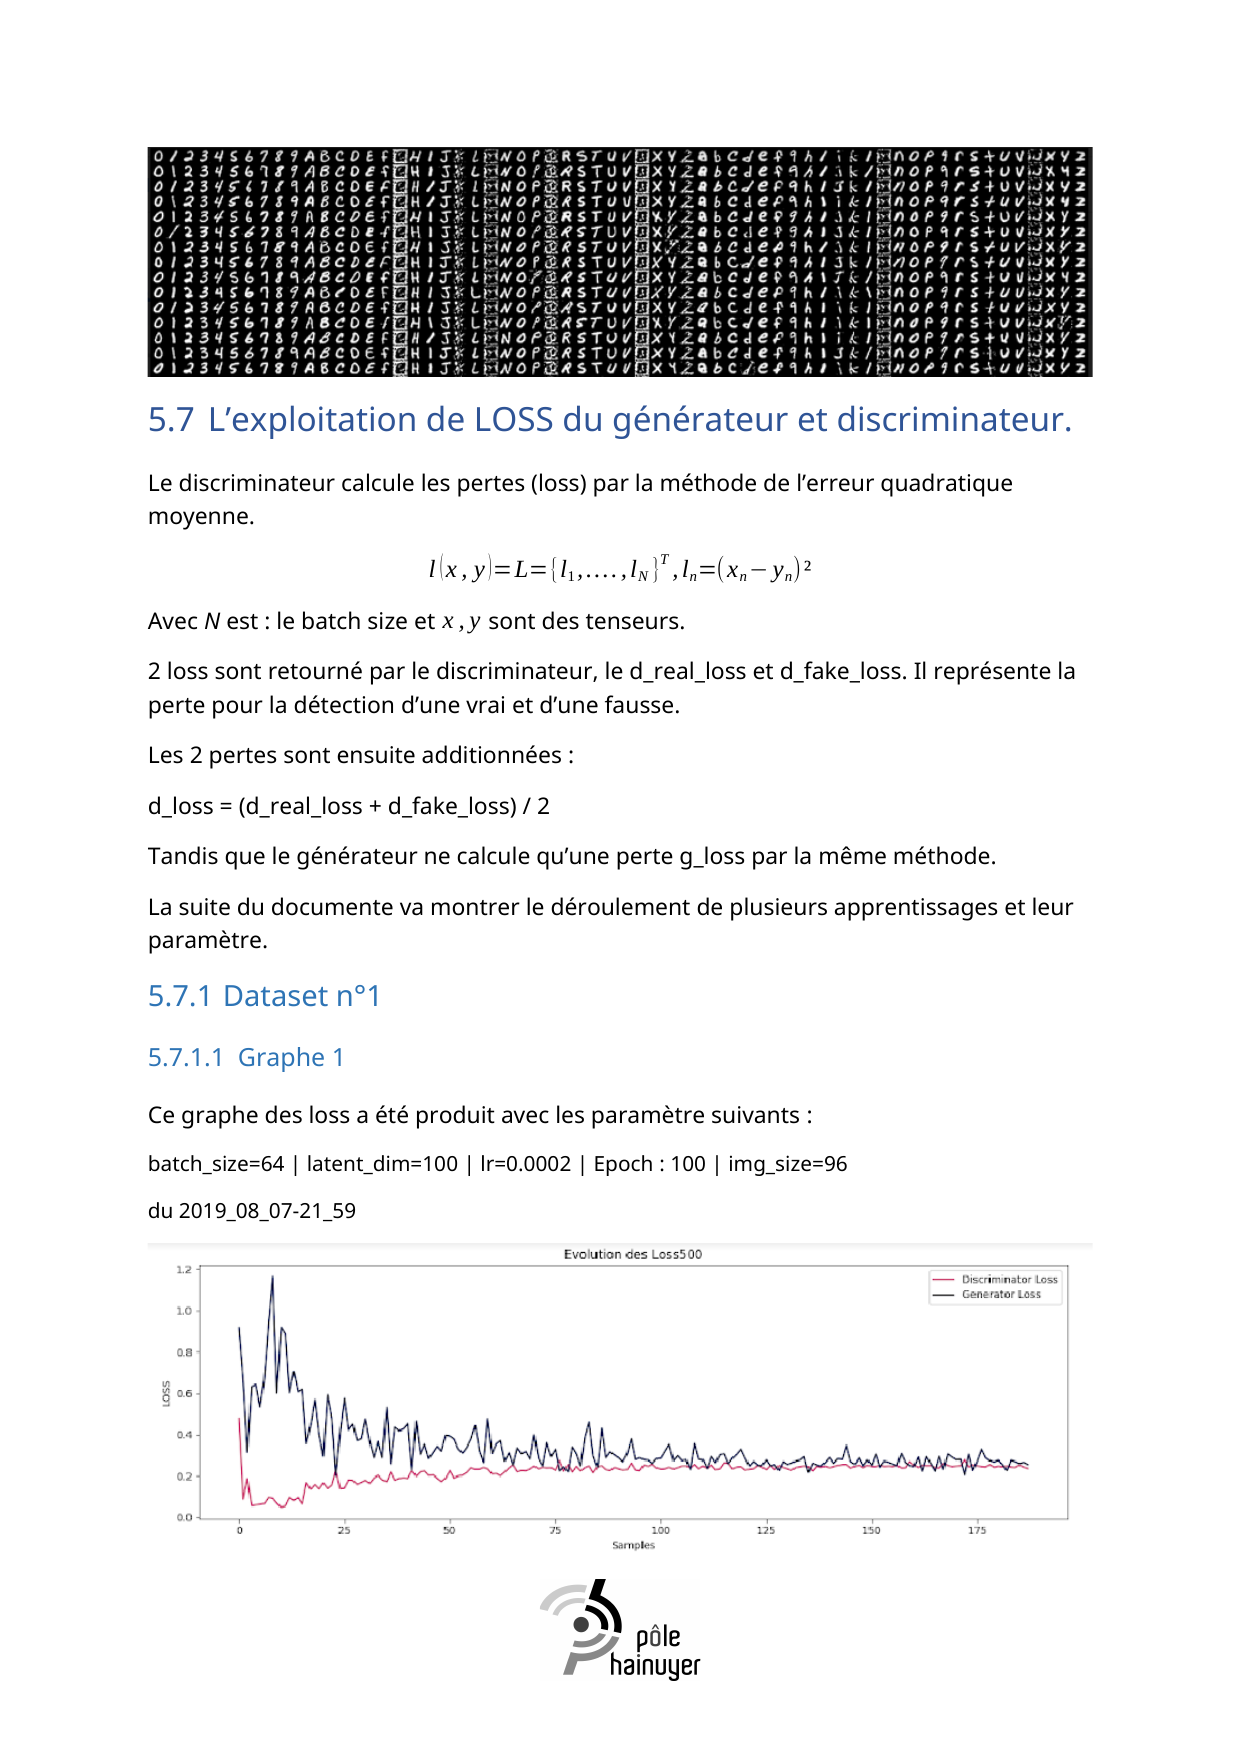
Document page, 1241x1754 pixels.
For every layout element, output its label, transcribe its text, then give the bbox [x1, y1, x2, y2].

text Ce graphe des loss a été produit avec les paramètre suivants : [148, 1098, 1092, 1130]
text Le discriminateur calcule les pertes (loss) par la méthode de l’erreur quadratique moyenne. [148, 467, 1092, 532]
subtitle Graphe 1 [148, 1039, 1092, 1073]
text Avec N est : le batch size et sont des tenseurs. [148, 605, 1092, 636]
picture [147, 1243, 1093, 1563]
text La suite du documente va montrer le déroulement de plusieurs apprentissages et leur paramètre. [148, 891, 1092, 956]
text d_loss = (d_real_loss + d_fake_loss) / 2 [148, 790, 1092, 821]
text du 2019_08_07-21_59 [148, 1196, 1092, 1225]
subtitle Dataset n°1 [148, 975, 1092, 1014]
picture [147, 147, 1093, 377]
text Tandis que le générateur ne calcule qu’une perte g_loss par la même méthode. [148, 840, 1092, 871]
subtitle L’exploitation de LOSS du générateur et discriminateur. [148, 396, 1092, 442]
picture [539, 1579, 701, 1681]
text 2 loss sont retourné par le discriminateur, le d_real_loss et d_fake_loss. Il représente la perte pour la détection d’une vrai et d’une fausse. [148, 655, 1092, 720]
text batch_size=64 | latent_dim=100 | lr=0.0002 | Epoch : 100 | img_size=96 [148, 1149, 1092, 1177]
text Les 2 pertes sont ensuite additionnées : [148, 739, 1092, 771]
